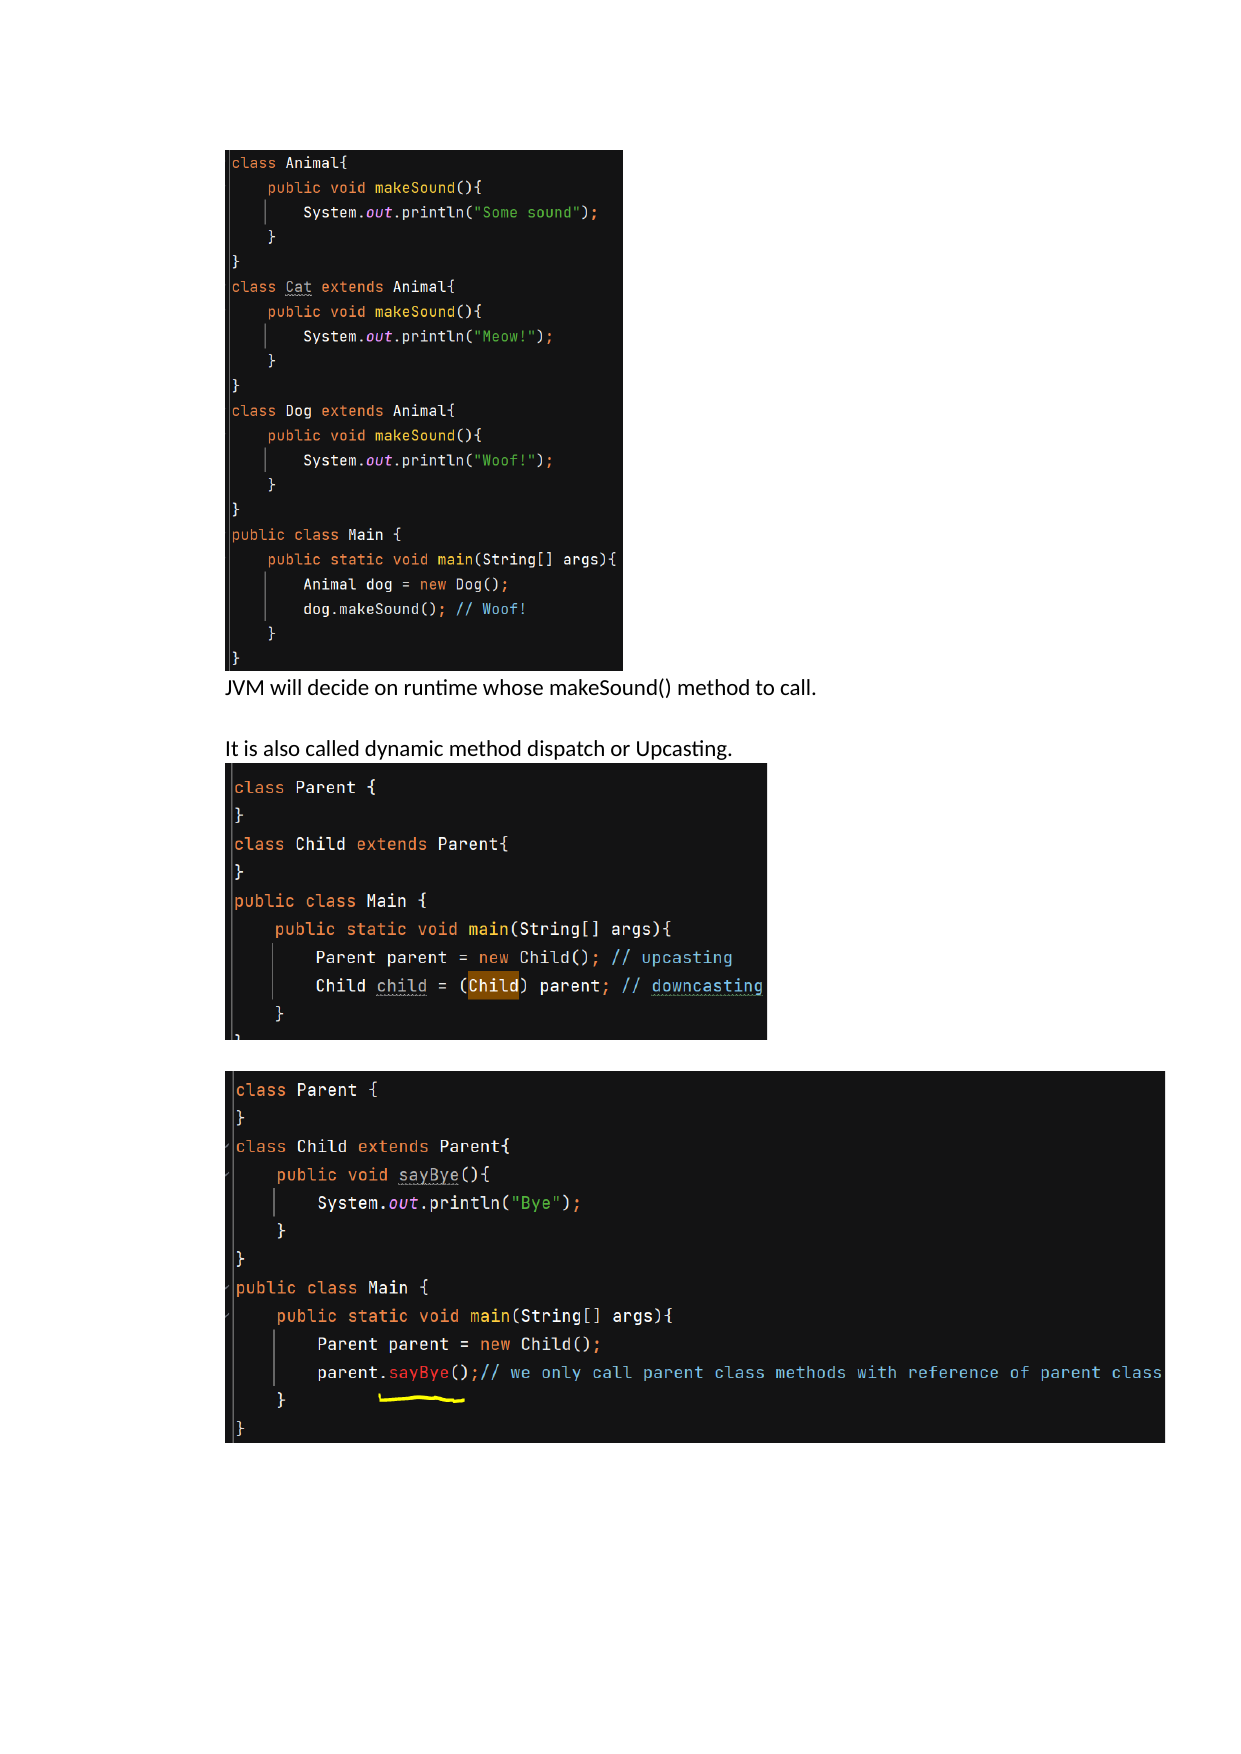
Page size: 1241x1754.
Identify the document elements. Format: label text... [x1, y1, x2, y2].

picture [225, 763, 768, 1040]
list It is also called dynamic method dispatch or Upcasting. [225, 734, 1090, 762]
picture [225, 150, 623, 671]
list JVM will decide on runtime whose makeSound() method to call. [225, 673, 1090, 701]
picture [225, 1071, 1166, 1443]
